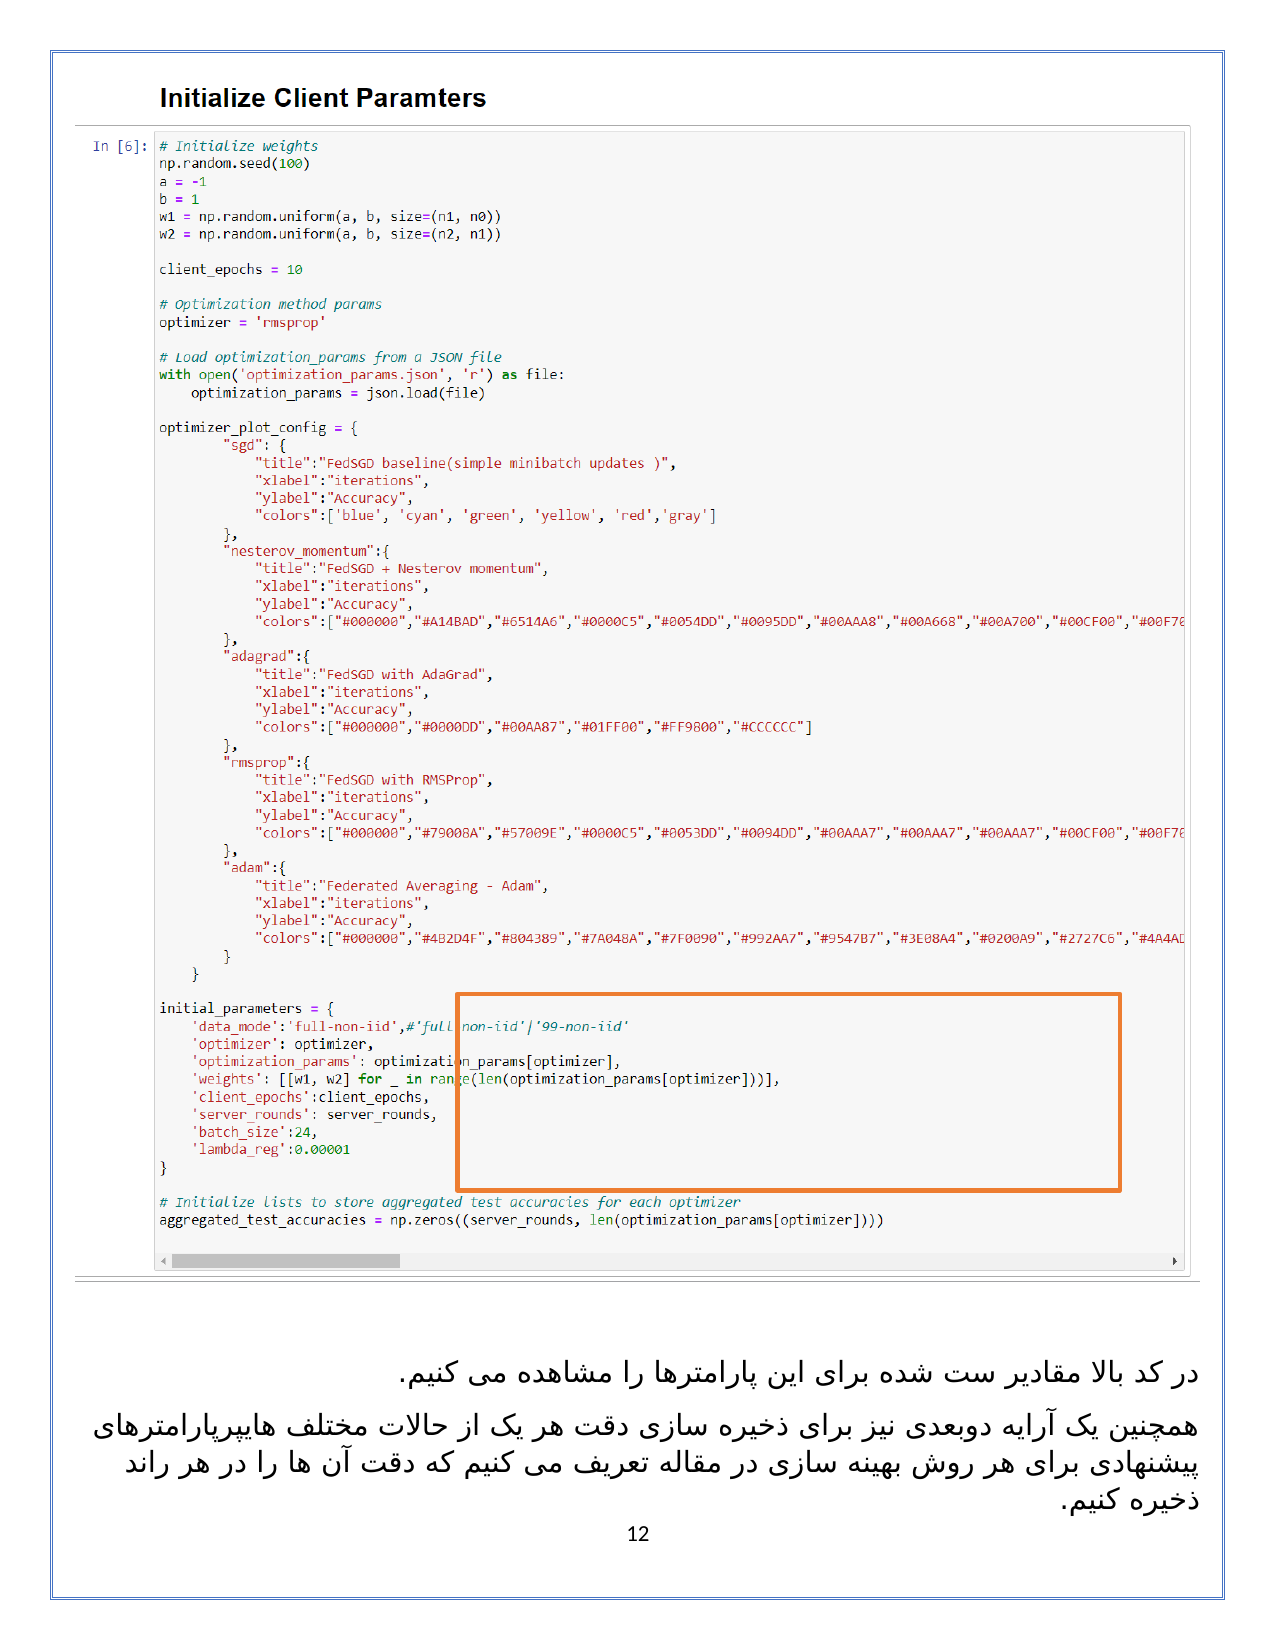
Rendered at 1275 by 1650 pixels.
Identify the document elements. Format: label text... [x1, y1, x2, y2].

text همچنین یک آرایه دوبعدی نیز برای ذخیره سازی دقت هر یک از حالات مختلف هایپرپارامترهای پیشنهادی برای هر روش بهینه سازی در مقاله تعریف می کنیم که دقت آن ها را در هر راند ذخیره کنیم. [75, 1409, 1200, 1516]
picture [75, 75, 1200, 1282]
text در کد بالا مقادیر ست شده برای این پارامترها را مشاهده می کنیم. [75, 1355, 1200, 1389]
